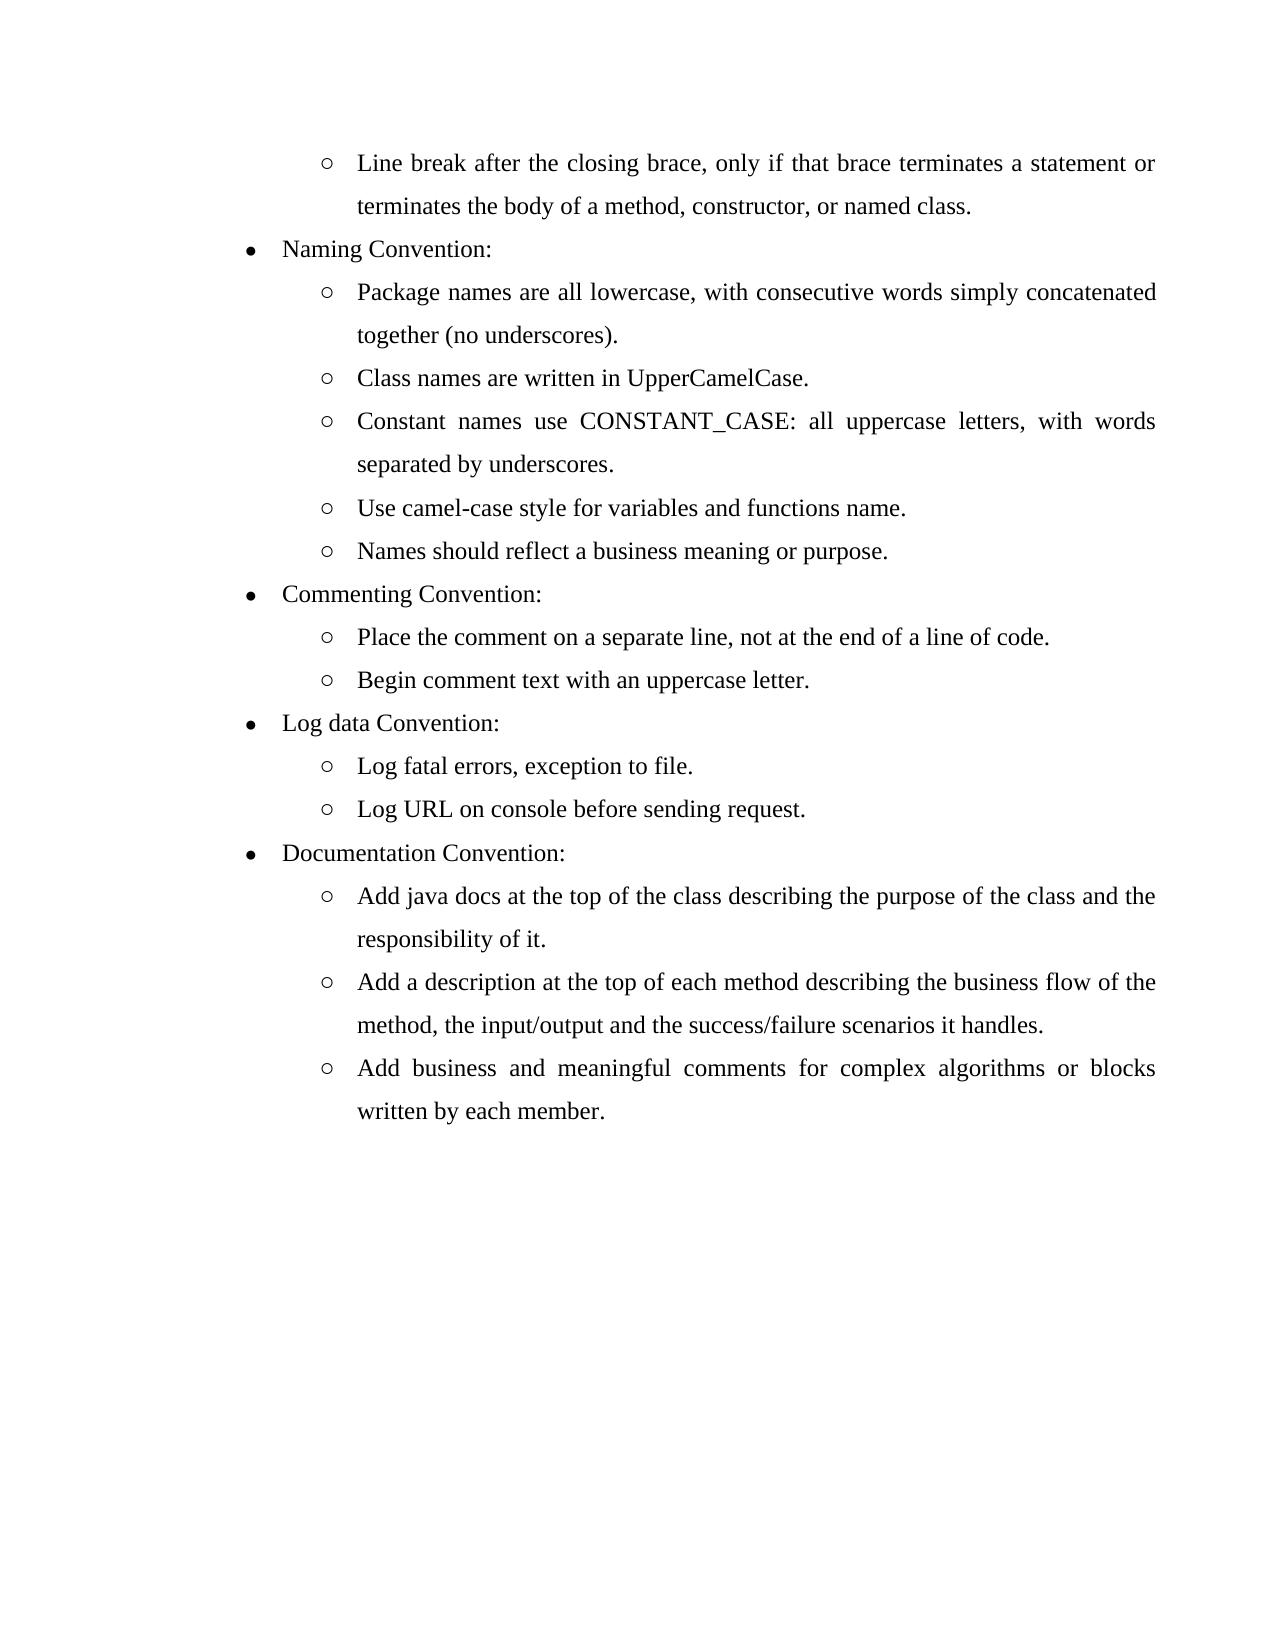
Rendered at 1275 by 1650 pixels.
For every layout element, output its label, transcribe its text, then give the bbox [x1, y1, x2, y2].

list Add a description at the top of each method describing the business flow of the method, the input/output and the success/failure scenarios it handles. [319, 967, 1157, 1039]
list Commenting Convention: [244, 579, 1157, 608]
list Place the comment on a separate line, not at the end of a line of code. [319, 622, 1157, 651]
list Add business and meaningful comments for complex algorithms or blocks written by each member. [319, 1053, 1157, 1125]
list Documentation Convention: [244, 838, 1157, 866]
list Constant names use CONSTANT_CASE: all uppercase letters, with words separated by underscores. [319, 406, 1157, 478]
list Line break after the closing brace, only if that brace terminates a statement or terminates the body of a method, constructor, or named class. [319, 148, 1157, 219]
list Log URL on console before sending request. [319, 794, 1157, 823]
list Naming Convention: [244, 234, 1157, 263]
list Log fatal errors, exception to file. [319, 751, 1157, 780]
list Class names are written in UpperCamelCase. [319, 363, 1157, 392]
list Use camel-case style for variables and functions name. [319, 493, 1157, 521]
list Names should reflect a business meaning or purpose. [319, 536, 1157, 564]
list Begin comment text with an uppercase letter. [319, 665, 1157, 694]
list Log data Convention: [244, 708, 1157, 737]
list Add java docs at the top of the class describing the purpose of the class and the responsibility of it. [319, 881, 1157, 953]
list Package names are all lowercase, with consecutive words simply concatenated together (no underscores). [319, 277, 1157, 349]
